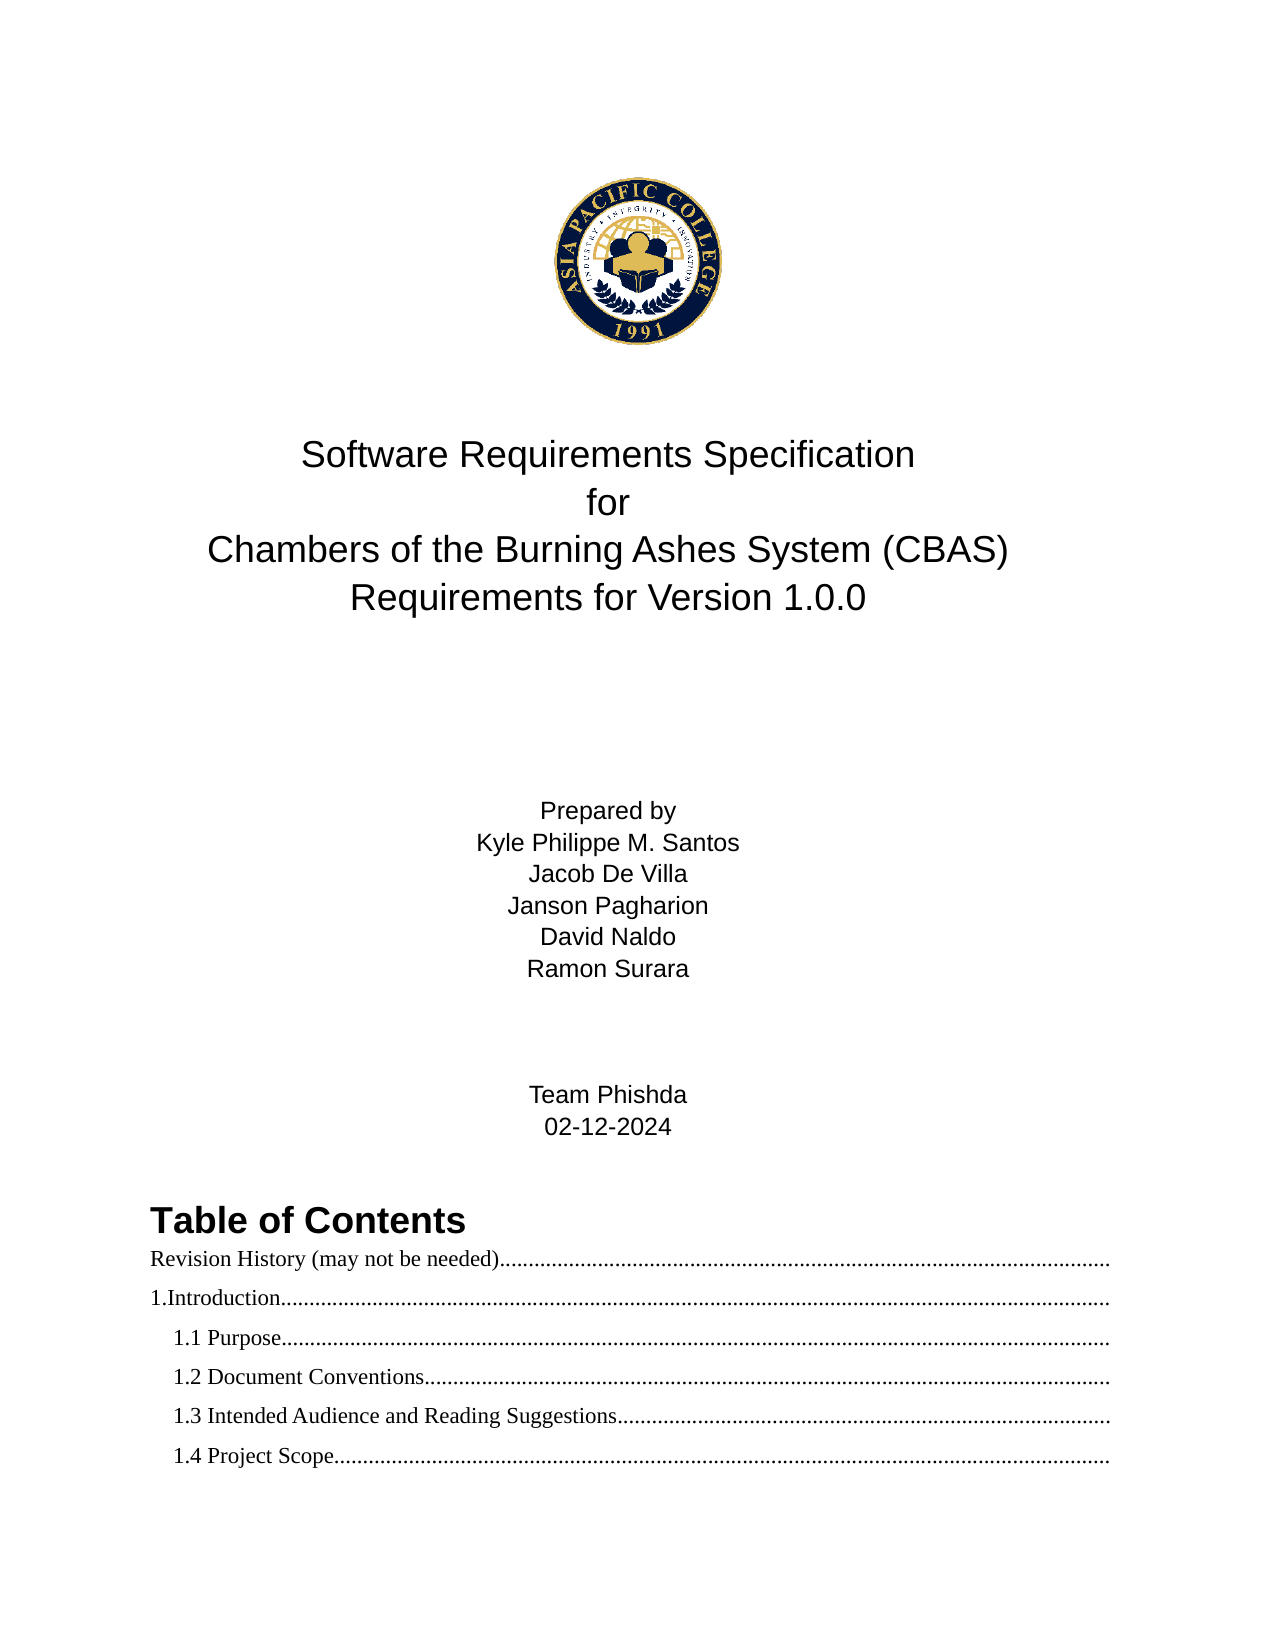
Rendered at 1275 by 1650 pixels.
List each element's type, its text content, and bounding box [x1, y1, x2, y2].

text Ramon Surara [150, 954, 1066, 983]
text 02-12-2024 [150, 1112, 1066, 1140]
text David Naldo [150, 922, 1066, 951]
text Requirements for Version 1.0.0 [150, 575, 1066, 618]
text Chambers of the Burning Ashes System (CBAS) [150, 527, 1066, 571]
picture [550, 173, 725, 349]
text for [150, 480, 1066, 523]
text Prepared by [150, 796, 1066, 825]
text Team Phishda [150, 1080, 1066, 1109]
text Janson Pagharion [150, 891, 1066, 919]
text Jacob De Villa [150, 859, 1066, 888]
text Software Requirements Specification [150, 433, 1066, 476]
text Kyle Philippe M. Santos [150, 828, 1066, 856]
